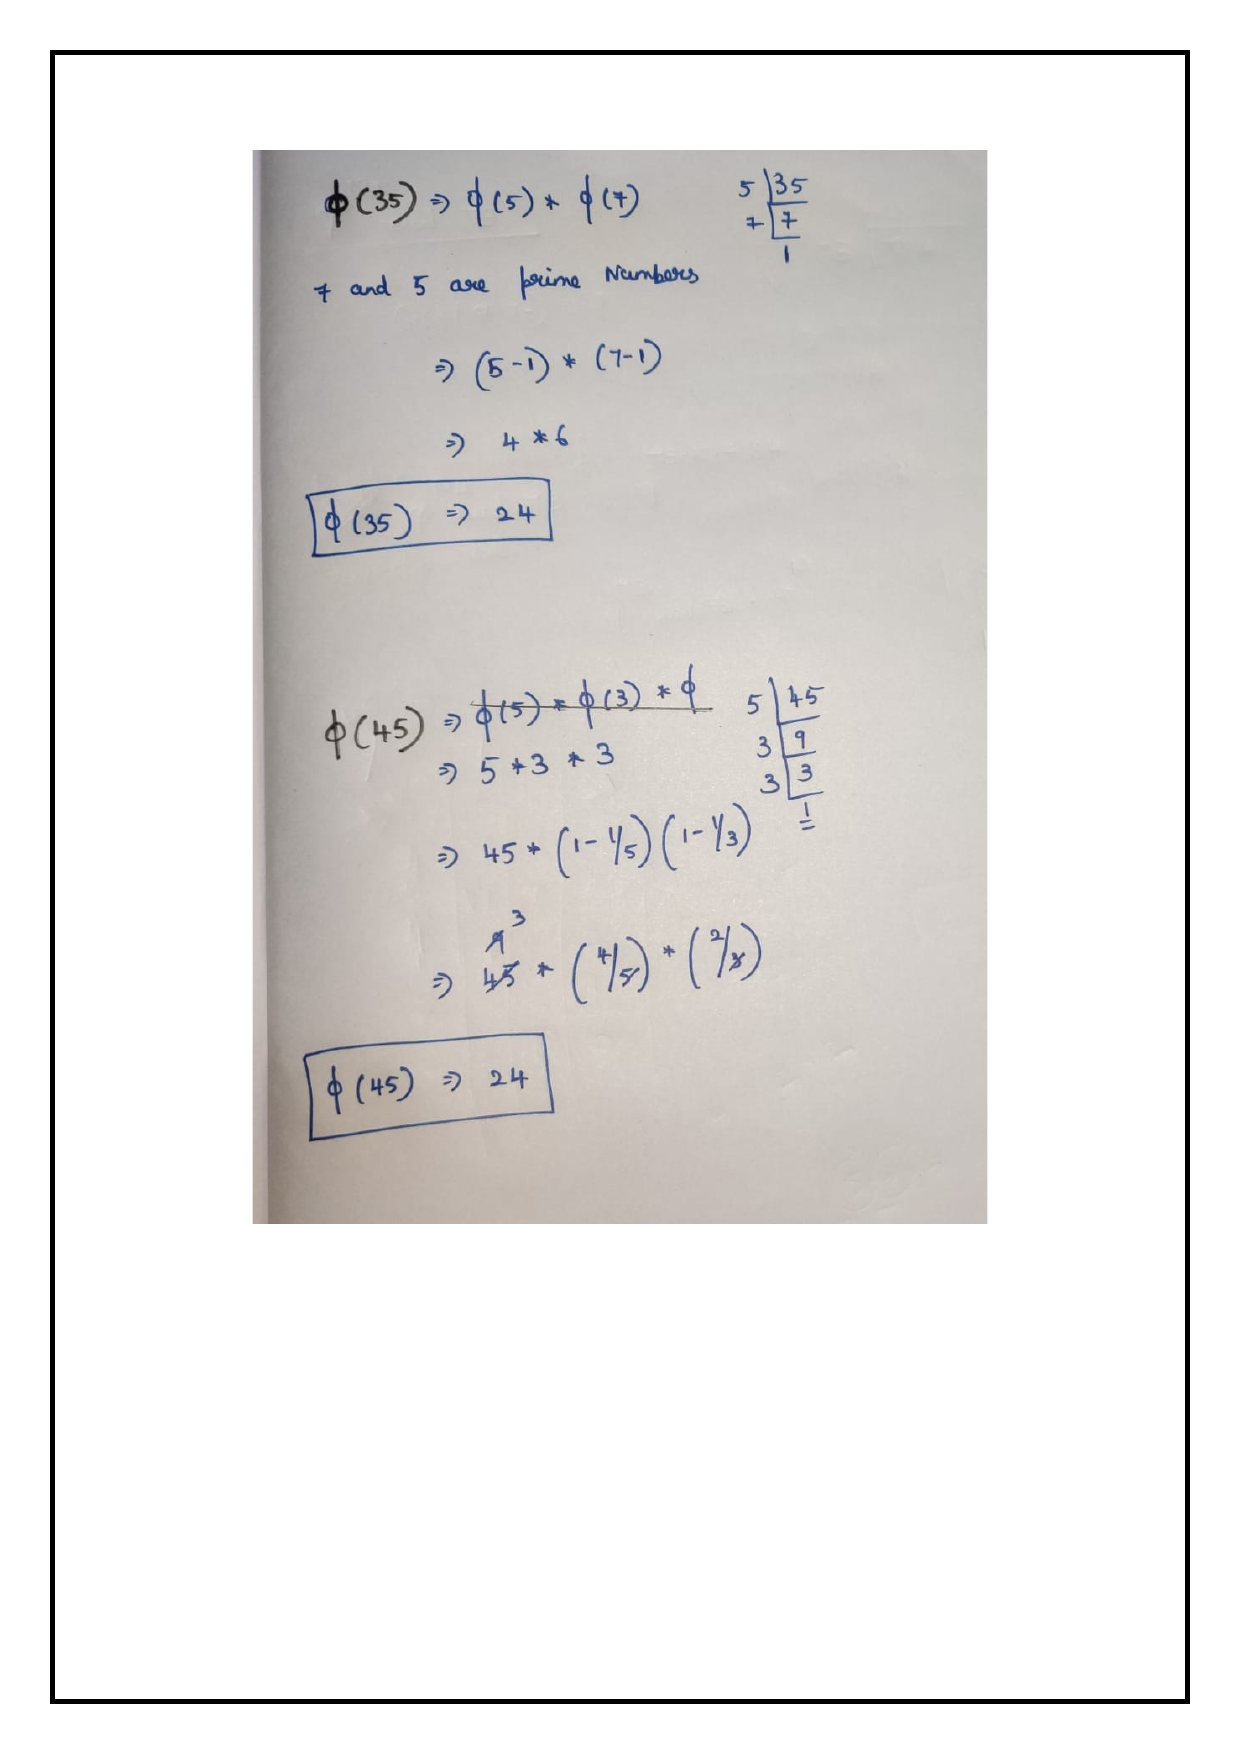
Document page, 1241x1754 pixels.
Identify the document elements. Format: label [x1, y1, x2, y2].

picture [252, 150, 988, 1224]
